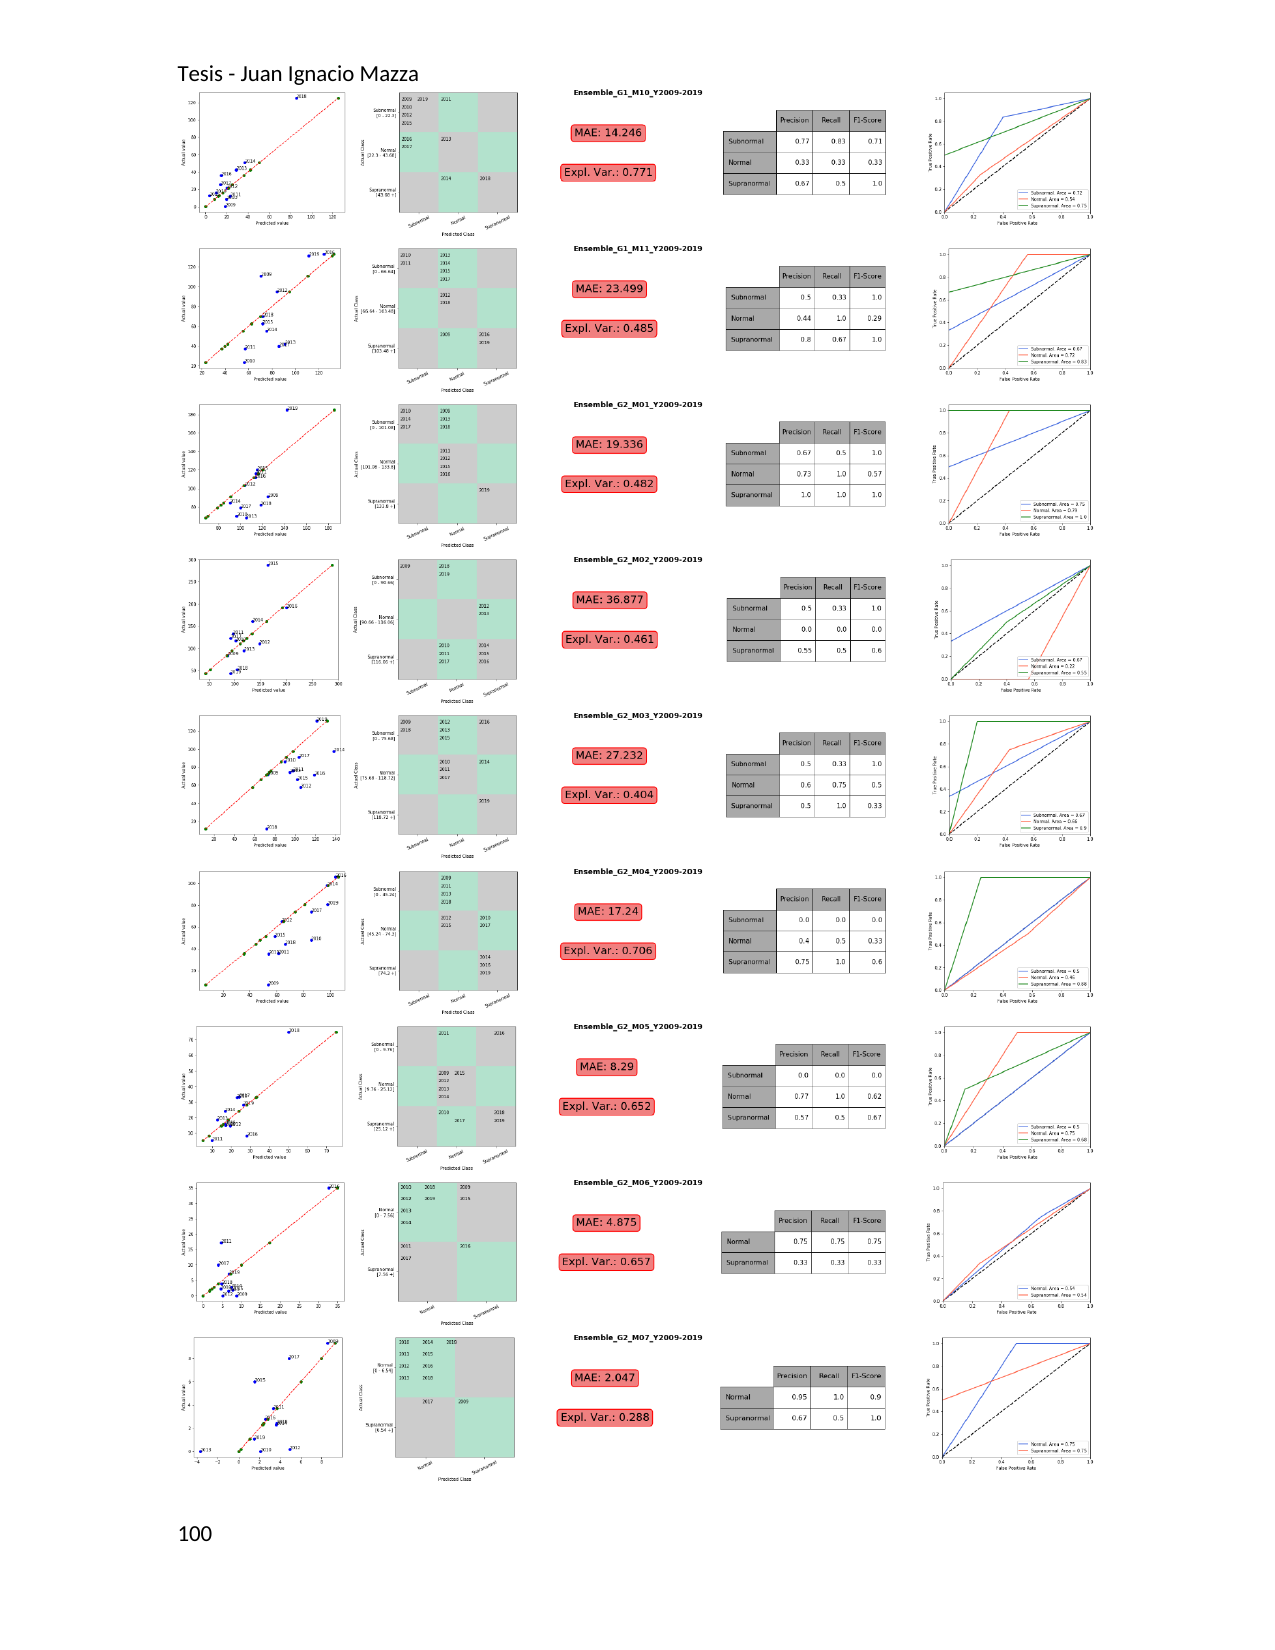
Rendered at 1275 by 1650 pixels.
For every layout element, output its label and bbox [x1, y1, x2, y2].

picture [177, 1176, 1098, 1330]
picture [177, 87, 1098, 241]
picture [177, 1020, 1098, 1175]
picture [177, 553, 1098, 708]
picture [177, 1332, 1098, 1486]
picture [177, 865, 1098, 1019]
picture [177, 709, 1098, 863]
picture [177, 398, 1098, 552]
picture [177, 242, 1098, 397]
